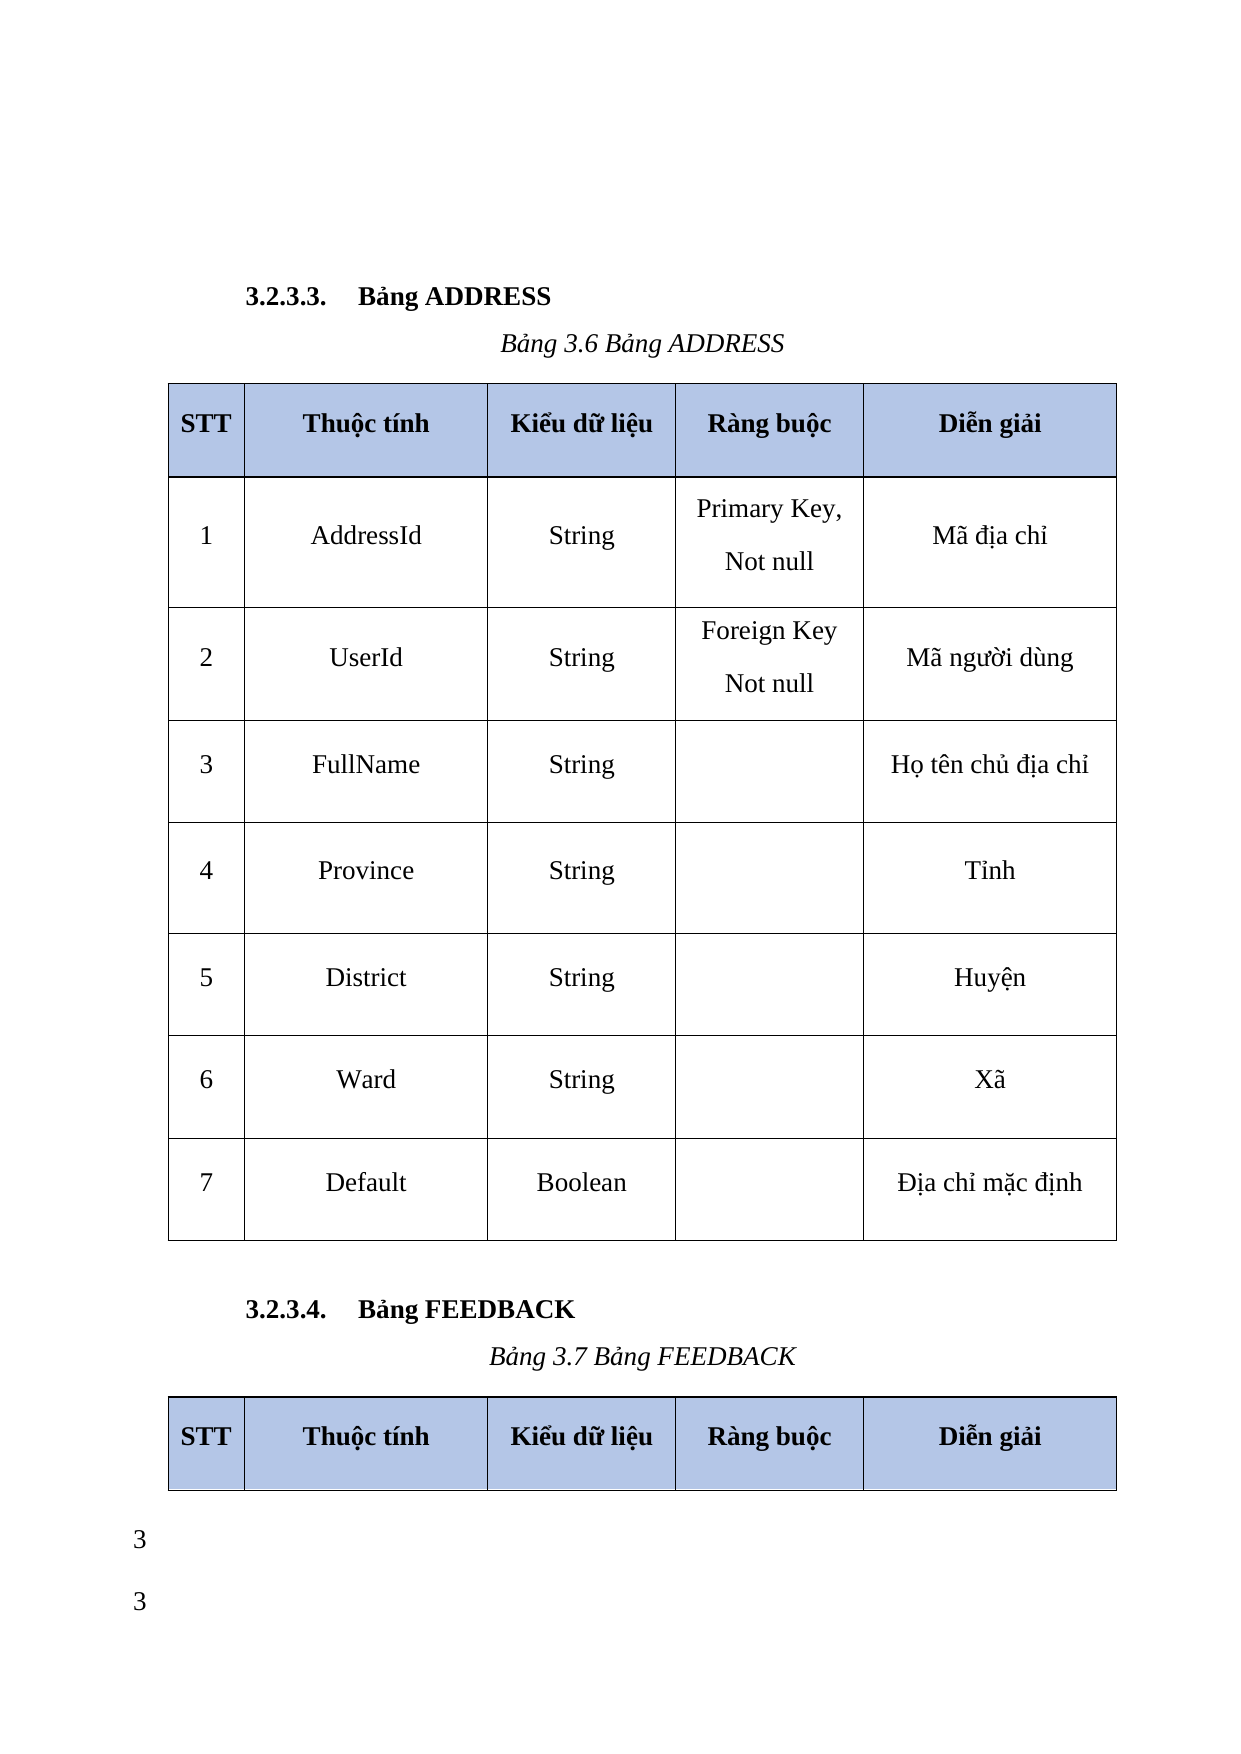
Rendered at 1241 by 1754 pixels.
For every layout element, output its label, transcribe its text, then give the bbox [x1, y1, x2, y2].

table_cell [676, 1139, 863, 1240]
table_cell District [245, 934, 487, 1035]
table_cell [676, 1036, 863, 1138]
table_cell 1 [169, 478, 244, 607]
table_cell String [488, 721, 675, 822]
table_cell Tỉnh [864, 823, 1116, 933]
table_cell Họ tên chủ địa chỉ [864, 721, 1116, 822]
table_header Diễn giải [864, 1398, 1116, 1489]
table_cell AddressId [245, 478, 487, 607]
table_header Kiểu dữ liệu [488, 1398, 675, 1489]
table_cell Boolean [488, 1139, 675, 1240]
table_cell String [488, 608, 675, 720]
table_cell FullName [245, 721, 487, 822]
table_cell String [488, 478, 675, 607]
list Bảng FEEDBACK [245, 1293, 1152, 1324]
table_cell Mã địa chỉ [864, 478, 1116, 607]
table_cell [676, 934, 863, 1035]
table_cell Primary Key, Not null [676, 478, 863, 607]
table_cell Huyện [864, 934, 1116, 1035]
table_header STT [169, 384, 244, 476]
table_header Thuộc tính [245, 1398, 487, 1489]
table_cell 5 [169, 934, 244, 1035]
table_cell Province [245, 823, 487, 933]
table_cell Default [245, 1139, 487, 1240]
table_header STT [169, 1398, 244, 1489]
table_cell 6 [169, 1036, 244, 1138]
table_cell [676, 721, 863, 822]
table_cell Ward [245, 1036, 487, 1138]
table_header Thuộc tính [245, 384, 487, 476]
table_cell Xã [864, 1036, 1116, 1138]
table_cell [676, 823, 863, 933]
table_header Ràng buộc [676, 384, 863, 476]
table_cell UserId [245, 608, 487, 720]
list Bảng ADDRESS [245, 280, 1152, 311]
table_cell Địa chỉ mặc định [864, 1139, 1116, 1240]
table_cell String [488, 934, 675, 1035]
table_header Ràng buộc [676, 1398, 863, 1489]
table_cell 4 [169, 823, 244, 933]
table_cell String [488, 823, 675, 933]
table_cell Mã người dùng [864, 608, 1116, 720]
table_cell 2 [169, 608, 244, 720]
table_header Kiểu dữ liệu [488, 384, 675, 476]
table_cell Foreign Key Not null [676, 608, 863, 720]
table_cell 7 [169, 1139, 244, 1240]
table_header Diễn giải [864, 384, 1116, 476]
table_cell String [488, 1036, 675, 1138]
table_cell 3 [169, 721, 244, 822]
